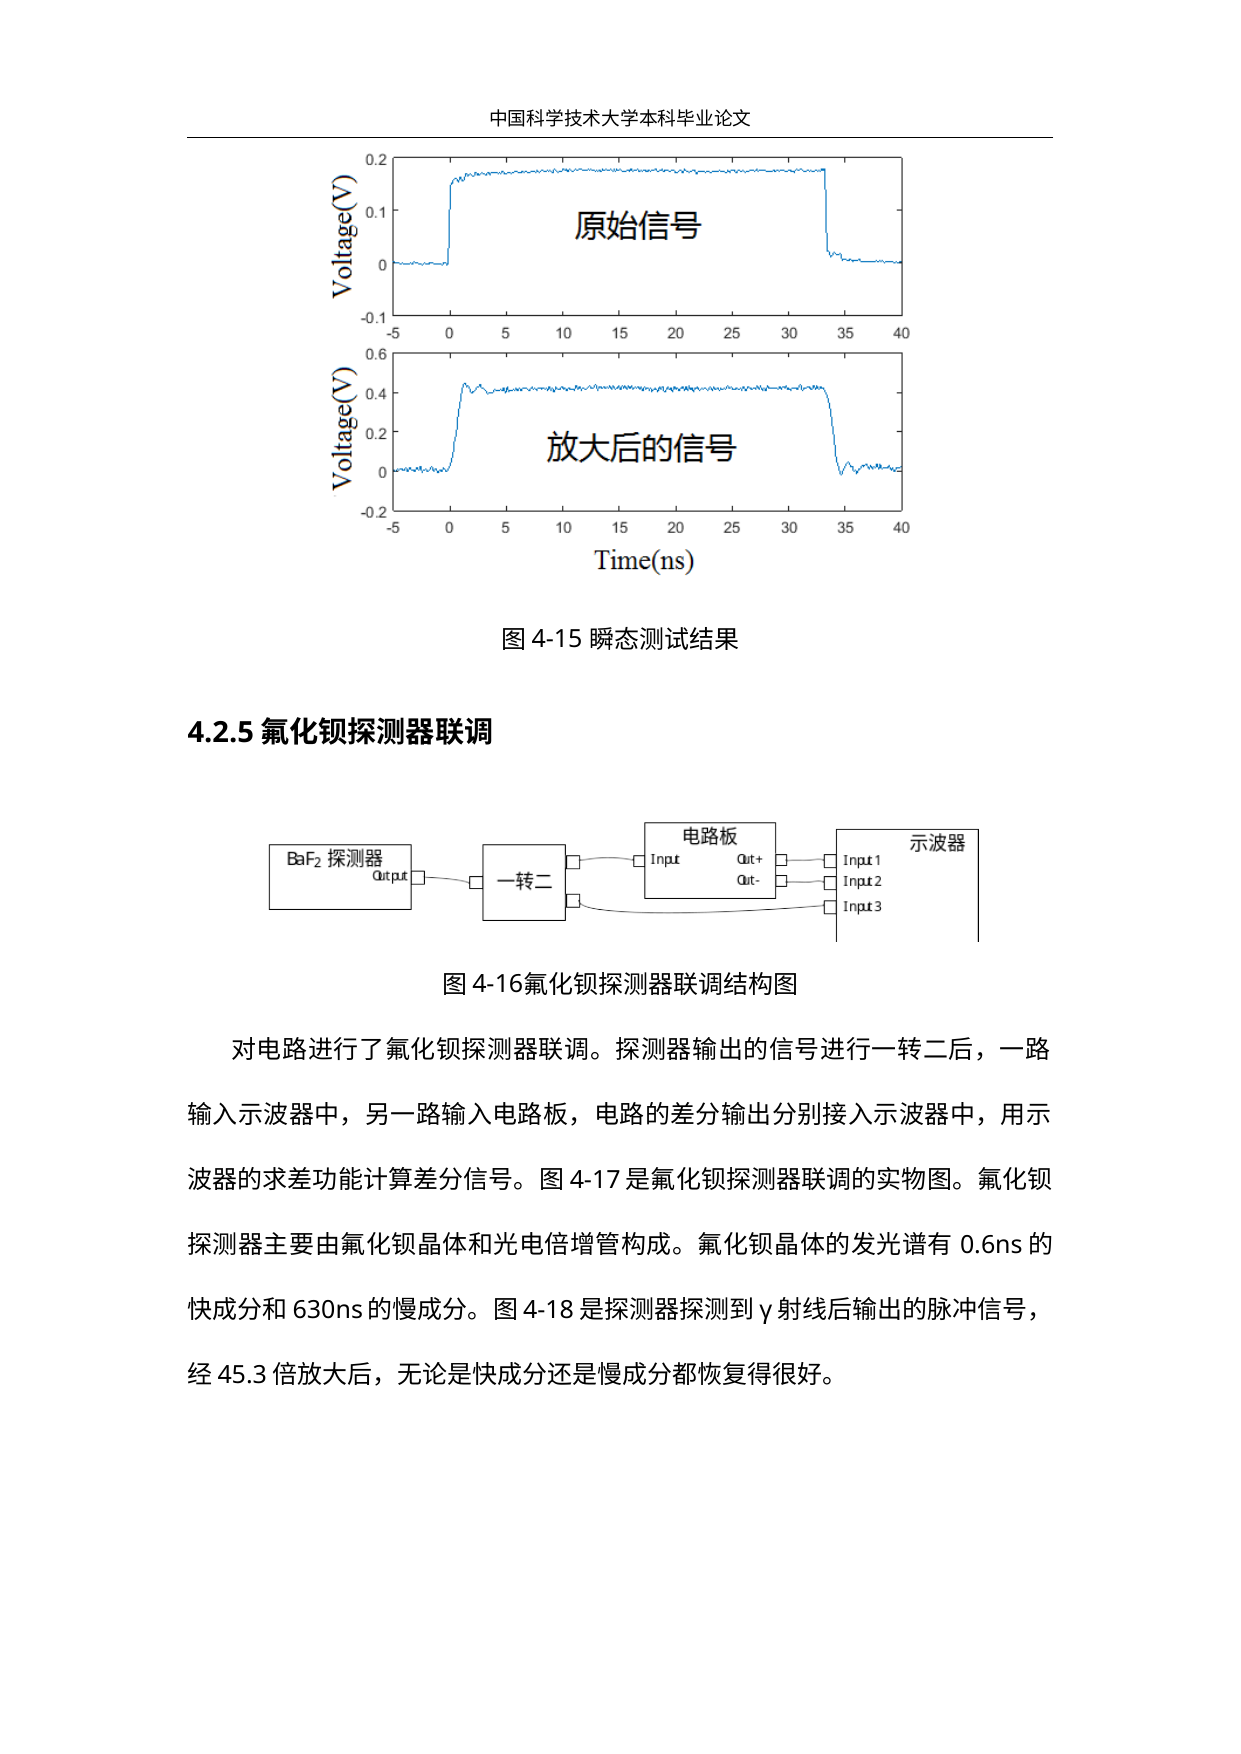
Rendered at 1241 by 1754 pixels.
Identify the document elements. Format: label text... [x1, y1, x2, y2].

text 对电路进行了氟化钡探测器联调。探测器输出的信号进行一转二后，一路输入示波器中，另一路输入电路板，电路的差分输出分别接入示波器中，用示波器的求差功能计算差分信号。图4-17是氟化钡探测器联调的实物图。氟化钡探测器主要由氟化钡晶体和光电倍增管构成。氟化钡晶体的发光谱有0.6ns的快成分和630ns的慢成分。图4-18是探测器探测到γ射线后输出的脉冲信号，经45.3倍放大后，无论是快成分还是慢成分都恢复得很好。 [187, 1015, 1053, 1405]
text 图4-15 瞬态测试结果 [187, 605, 1053, 670]
text 图4-16氟化钡探测器联调结构图 [187, 950, 1053, 1015]
subtitle 4.2.5氟化钡探测器联调 [187, 697, 1053, 762]
picture [326, 150, 914, 576]
